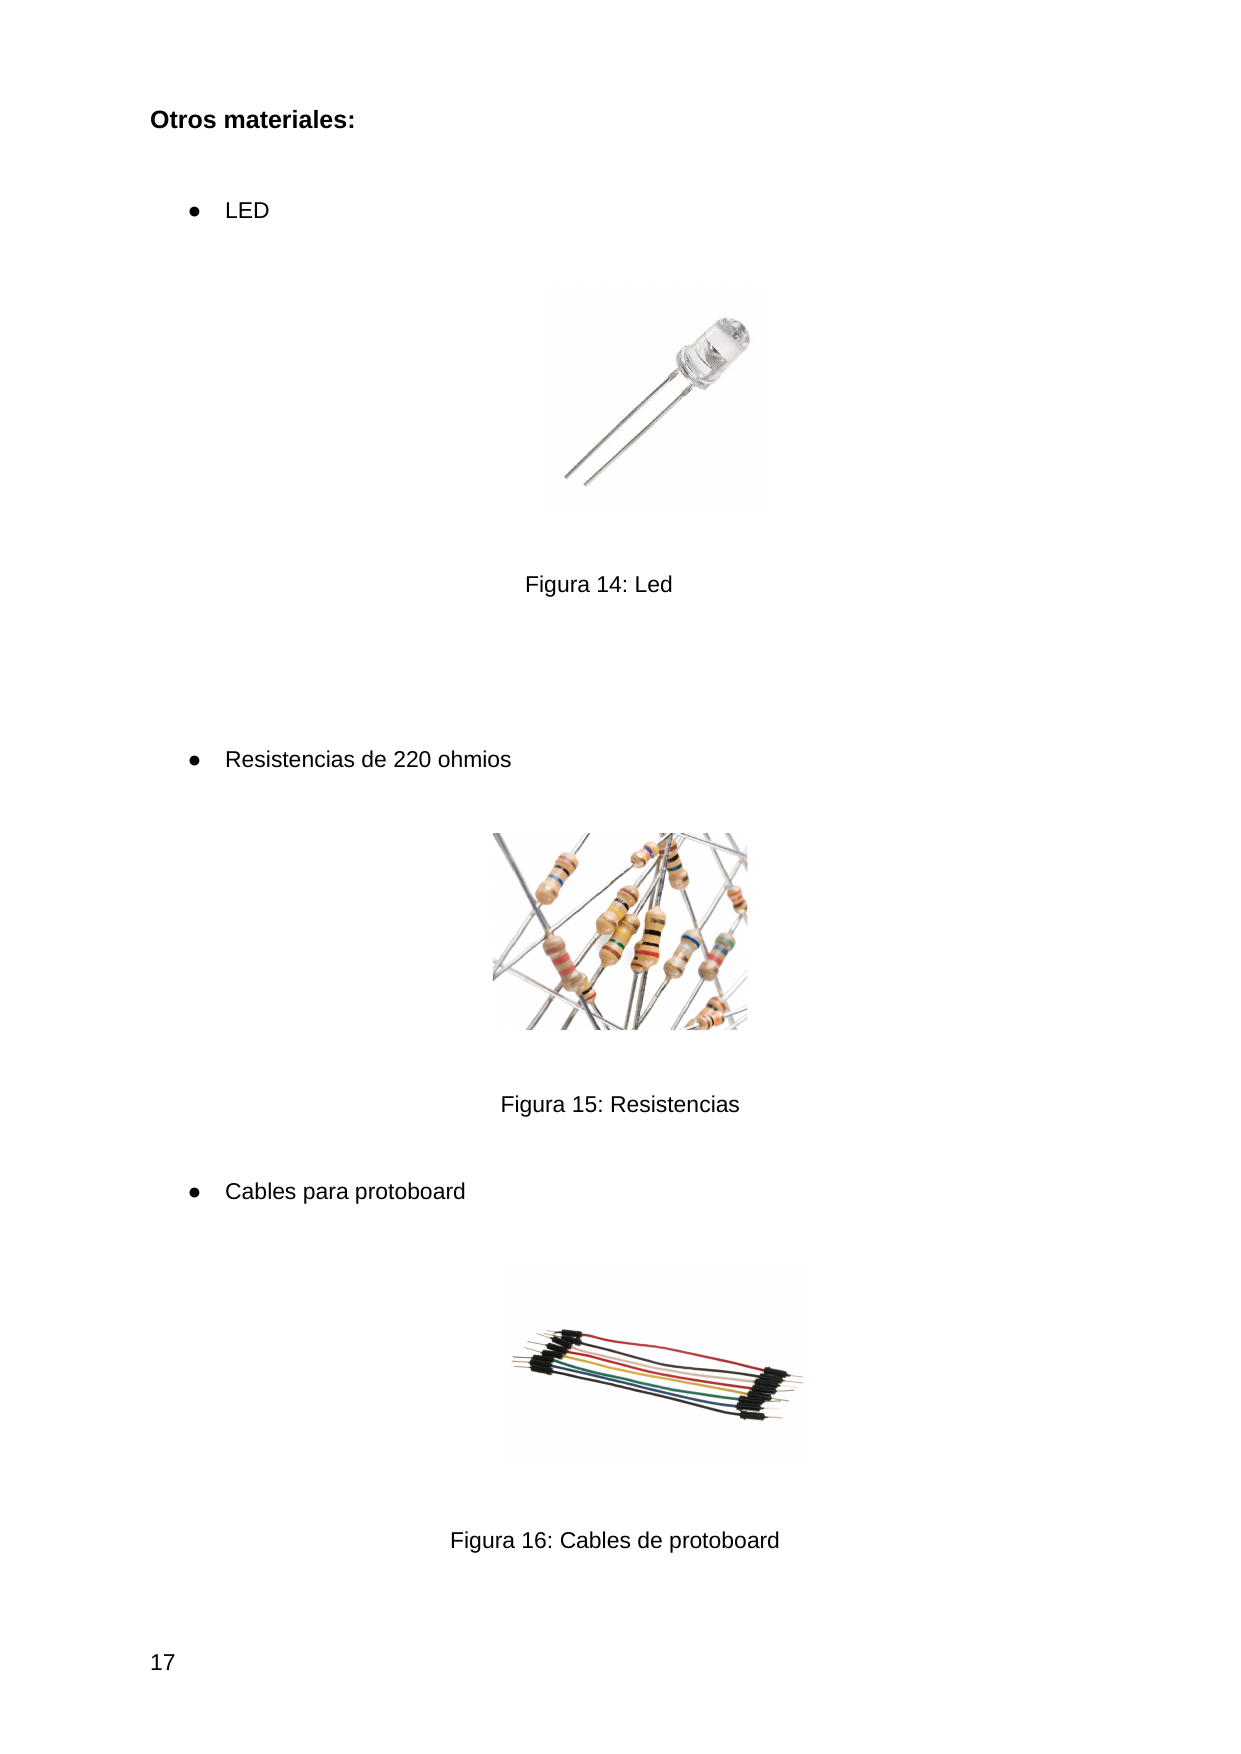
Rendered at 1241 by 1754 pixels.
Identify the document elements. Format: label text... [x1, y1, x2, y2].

picture [545, 285, 770, 510]
list Cables para protoboard [187, 1178, 1090, 1205]
text Figura 14: Led [450, 571, 1090, 597]
text Figura 15: Resistencias [150, 1091, 1090, 1117]
text Otros materiales: [150, 105, 1090, 134]
text Figura 16: Cables de protoboard [375, 1527, 1090, 1553]
list LED [187, 197, 1090, 224]
picture [507, 1265, 808, 1466]
picture [492, 833, 748, 1030]
list Resistencias de 220 ohmios [187, 746, 1090, 772]
